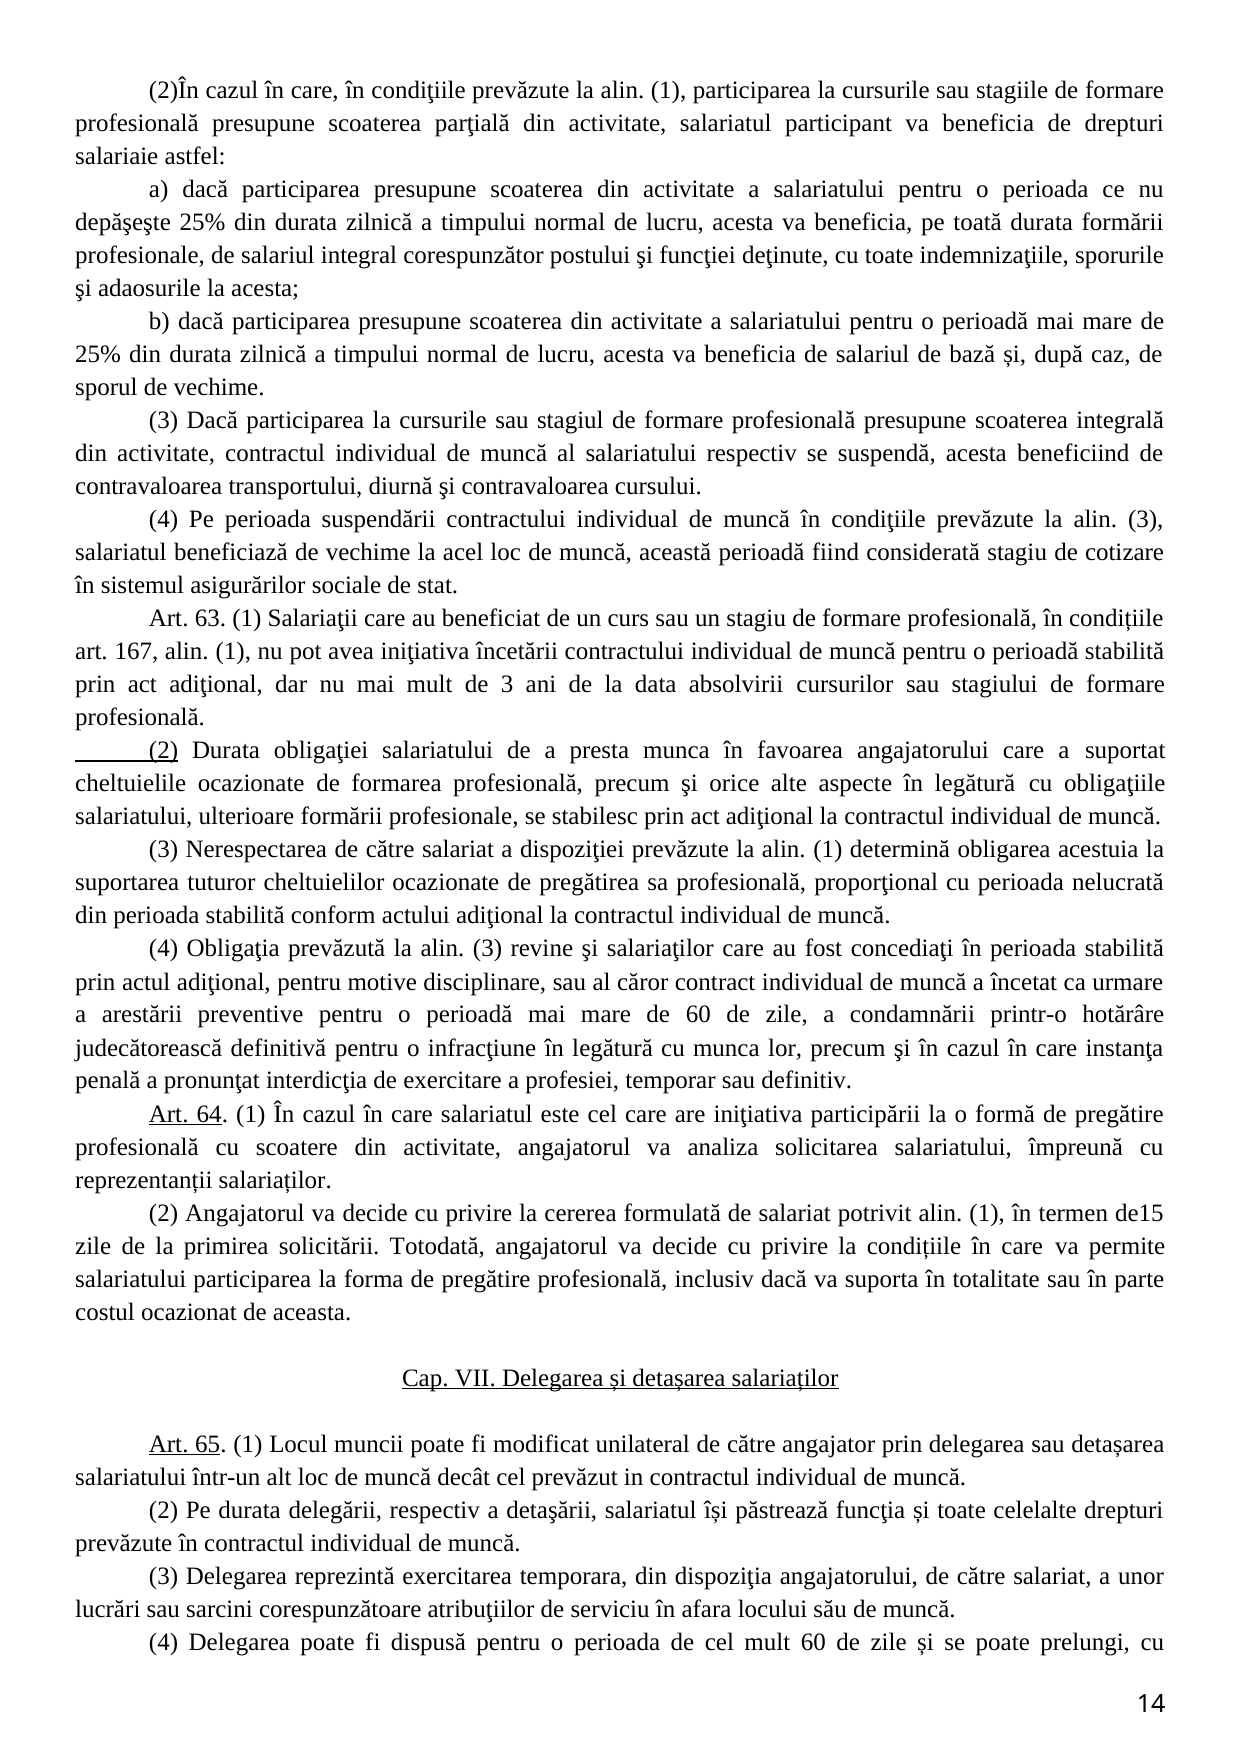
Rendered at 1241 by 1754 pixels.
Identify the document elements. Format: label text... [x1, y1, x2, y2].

text (3) Nerespectarea de către salariat a dispoziţiei prevăzute la alin. (1) determină obligarea acestuia la suportarea tuturor cheltuielilor ocazionate de pregătirea sa profesională, proporţional cu perioada nelucrată din perioada stabilită conform actului adiţional la contractul individual de muncă. [75, 834, 1165, 929]
text (2) Pe durata delegării, respectiv a detaşării, salariatul își păstrează funcţia și toate celelalte drepturi prevăzute în contractul individual de muncă. [75, 1495, 1165, 1557]
text (2) Angajatorul va decide cu privire la cererea formulată de salariat potrivit alin. (1), în termen de15 zile de la primirea solicitării. Totodată, angajatorul va decide cu privire la condițiile în care va permite salariatului participarea la forma de pregătire profesională, inclusiv dacă va suporta în totalitate sau în parte costul ocazionat de aceasta. [75, 1198, 1165, 1326]
text (2)În cazul în care, în condiţiile prevăzute la alin. (1), participarea la cursurile sau stagiile de formare profesională presupune scoaterea parţială din activitate, salariatul participant va beneficia de drepturi salariaie astfel: [75, 75, 1165, 170]
text a) dacă participarea presupune scoaterea din activitate a salariatului pentru o perioada ce nu depăşeşte 25% din durata zilnică a timpului normal de lucru, acesta va beneficia, pe toată durata formării profesionale, de salariul integral corespunzător postului şi funcţiei deţinute, cu toate indemnizaţiile, sporurile şi adaosurile la acesta; [75, 174, 1165, 302]
text (4) Obligaţia prevăzută la alin. (3) revine şi salariaţilor care au fost concediaţi în perioada stabilită prin actul adiţional, pentru motive disciplinare, sau al căror contract individual de muncă a încetat ca urmare a arestării preventive pentru o perioadă mai mare de 60 de zile, a condamnării printr-o hotărâre judecătorească definitivă pentru o infracţiune în legătură cu munca lor, precum şi în cazul în care instanţa penală a pronunţat interdicţia de exercitare a profesiei, temporar sau definitiv. [75, 933, 1165, 1094]
text Art. 63. (1) Salariaţii care au beneficiat de un curs sau un stagiu de formare profesională, în condițiile art. 167, alin. (1), nu pot avea iniţiativa încetării contractului individual de muncă pentru o perioadă stabilită prin act adiţional, dar nu mai mult de 3 ani de la data absolvirii cursurilor sau stagiului de formare profesională. [75, 603, 1165, 731]
text Cap. VII. Delegarea și detașarea salariaților [75, 1363, 1165, 1392]
text (3) Delegarea reprezintă exercitarea temporara, din dispoziţia angajatorului, de către salariat, a unor lucrări sau sarcini corespunzătoare atribuţiilor de serviciu în afara locului său de muncă. [75, 1561, 1165, 1623]
text Art. 64. (1) În cazul în care salariatul este cel care are iniţiativa participării la o formă de pregătire profesională cu scoatere din activitate, angajatorul va analiza solicitarea salariatului, împreună cu reprezentanții salariaților. [75, 1099, 1165, 1193]
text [75, 1627, 1165, 1656]
text (3) Dacă participarea la cursurile sau stagiul de formare profesională presupune scoaterea integrală din activitate, contractul individual de muncă al salariatului respectiv se suspendă, acesta beneficiind de contravaloarea transportului, diurnă şi contravaloarea cursului. [75, 405, 1165, 500]
text (2) Durata obligaţiei salariatului de a presta munca în favoarea angajatorului care a suportat cheltuielile ocazionate de formarea profesională, precum şi orice alte aspecte în legătură cu obligaţiile salariatului, ulterioare formării profesionale, se stabilesc prin act adiţional la contractul individual de muncă. [75, 735, 1165, 830]
text Art. 65. (1) Locul muncii poate fi modificat unilateral de către angajator prin delegarea sau detașarea salariatului într-un alt loc de muncă decât cel prevăzut in contractul individual de muncă. [75, 1429, 1165, 1491]
text b) dacă participarea presupune scoaterea din activitate a salariatului pentru o perioadă mai mare de 25% din durata zilnică a timpului normal de lucru, acesta va beneficia de salariul de bază și, după caz, de sporul de vechime. [75, 306, 1165, 401]
text (4) Pe perioada suspendării contractului individual de muncă în condiţiile prevăzute la alin. (3), salariatul beneficiază de vechime la acel loc de muncă, această perioadă fiind considerată stagiu de cotizare în sistemul asigurărilor sociale de stat. [75, 504, 1165, 599]
